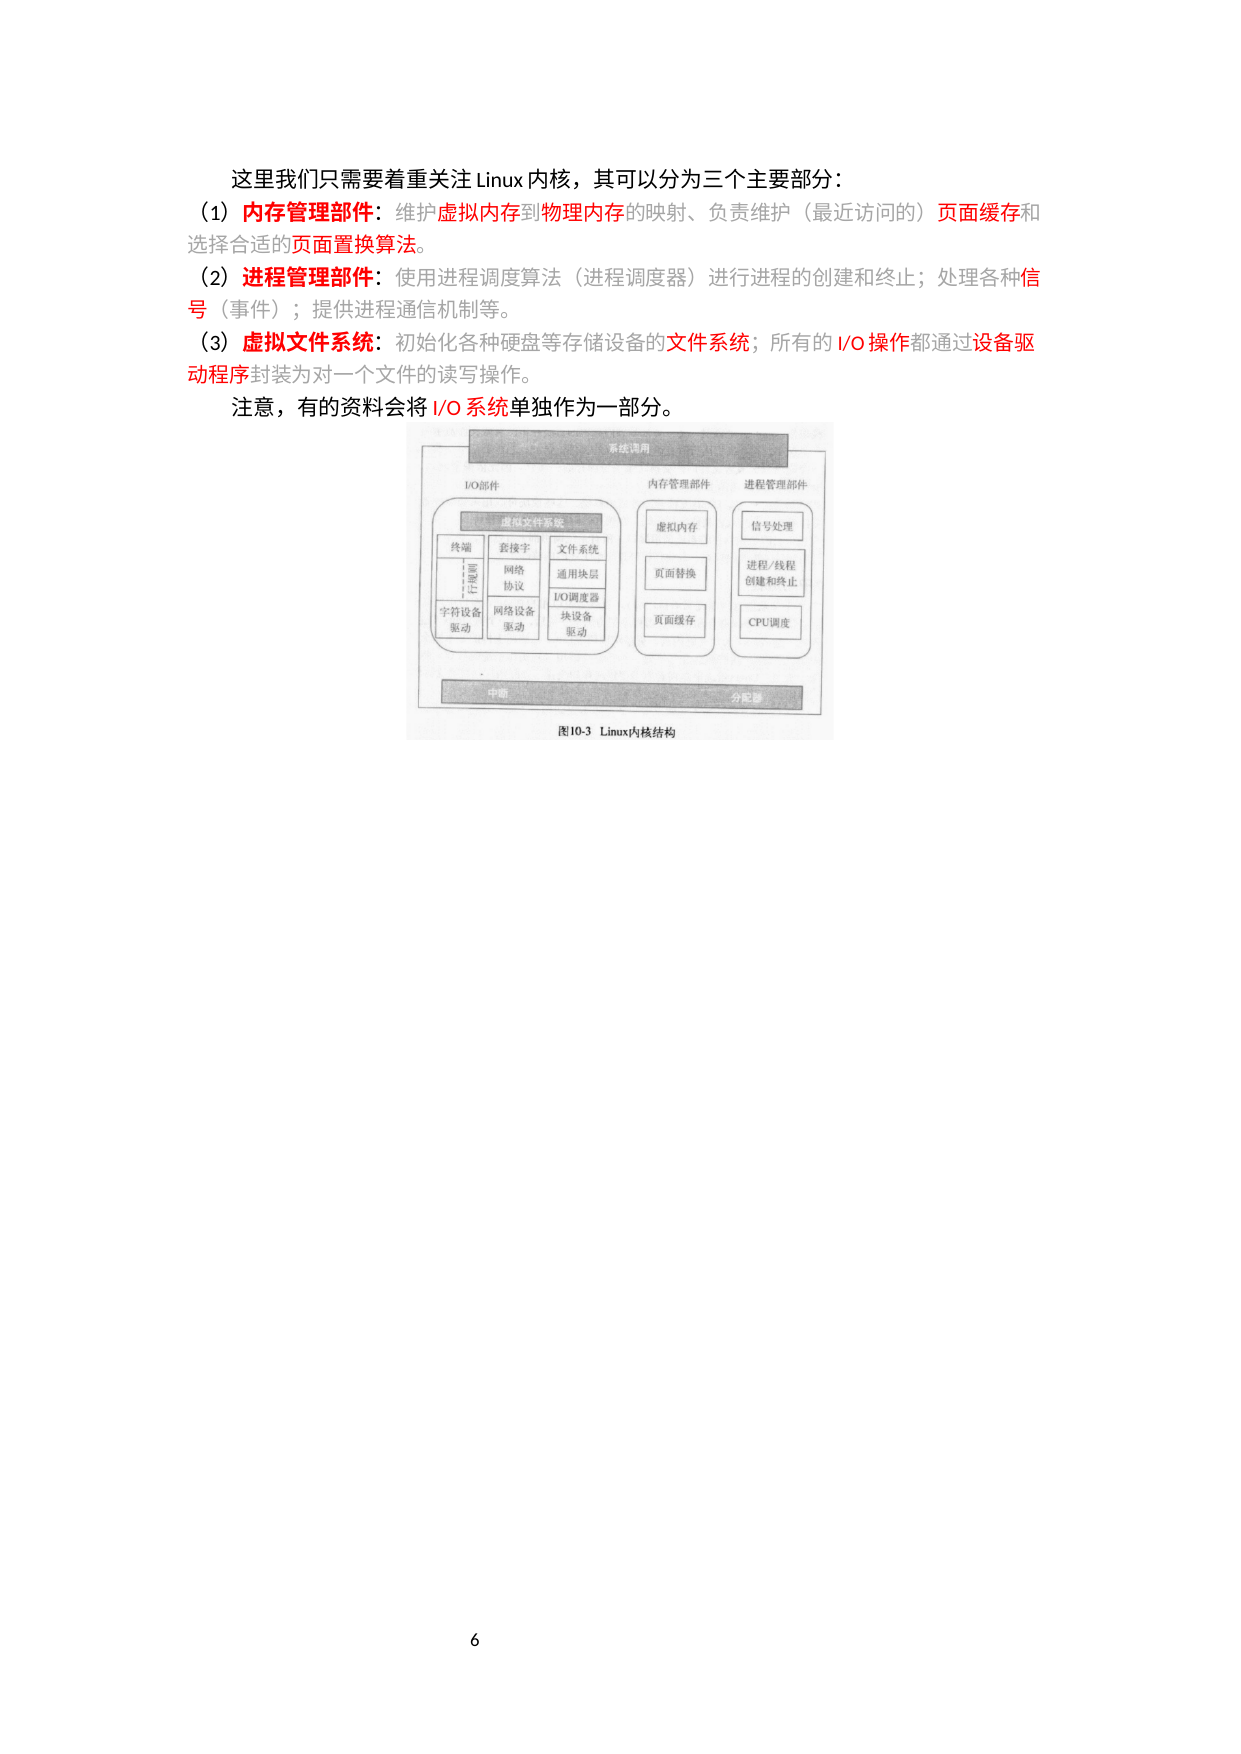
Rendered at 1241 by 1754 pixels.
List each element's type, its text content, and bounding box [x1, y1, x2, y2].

list 虚拟文件系统：初始化各种硬盘等存储设备的文件系统；所有的I/O操作都通过设备驱动程序封装为对一个文件的读写操作。 [187, 324, 1053, 389]
list 注意，有的资料会将I/O系统单独作为一部分。 [187, 389, 1053, 422]
text 这里我们只需要着重关注Linux内核，其可以分为三个主要部分： [187, 162, 1053, 194]
list 进程管理部件：使用进程调度算法（进程调度器）进行进程的创建和终止；处理各种信号（事件）；提供进程通信机制等。 [187, 259, 1053, 324]
picture [406, 422, 834, 740]
list 内存管理部件：维护虚拟内存到物理内存的映射、负责维护（最近访问的）页面缓存和选择合适的页面置换算法。 [187, 194, 1053, 259]
